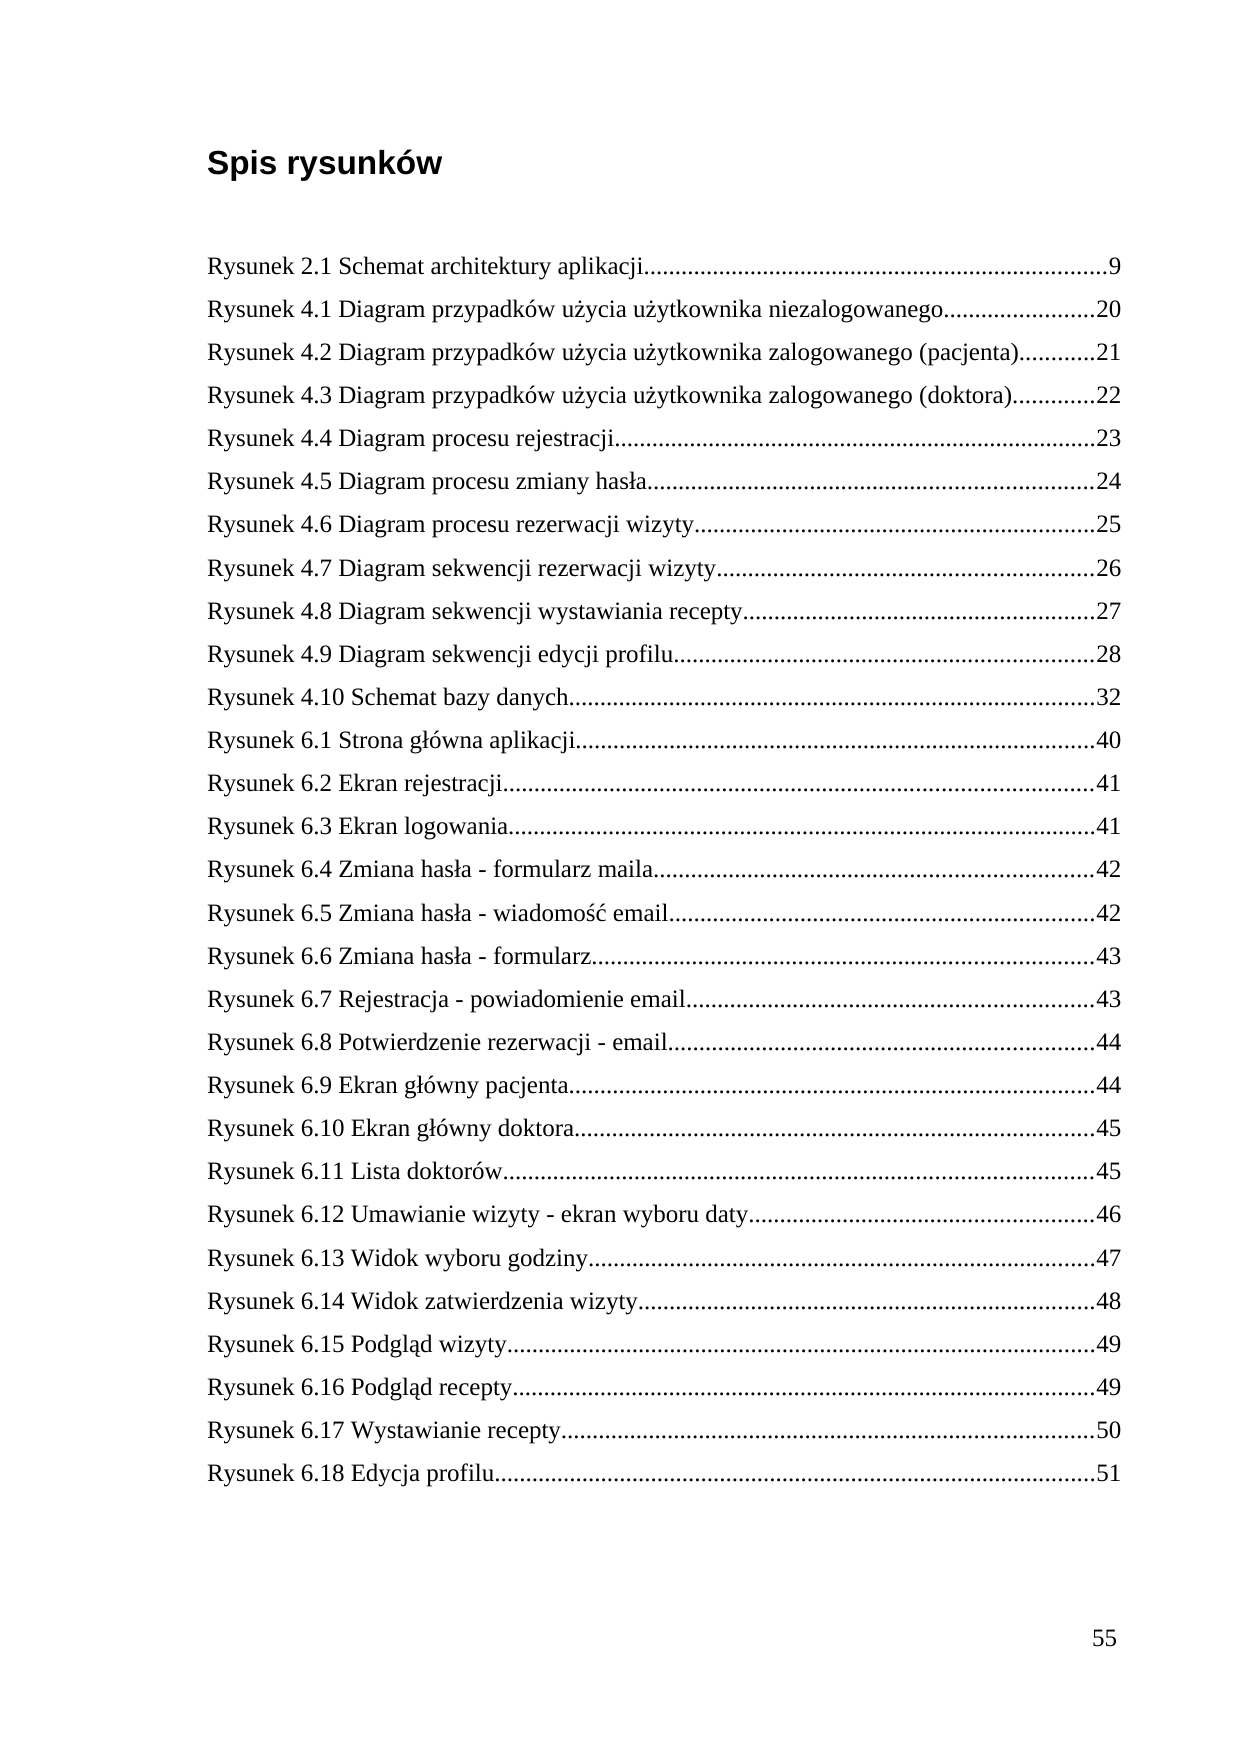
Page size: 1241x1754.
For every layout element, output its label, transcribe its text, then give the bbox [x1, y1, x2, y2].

text Rysunek 6.11 Lista doktorów 45 [207, 1156, 1122, 1185]
text Rysunek 6.17 Wystawianie recepty 50 [207, 1415, 1122, 1444]
text Rysunek 6.13 Widok wyboru godziny 47 [207, 1243, 1122, 1271]
text Rysunek 6.1 Strona główna aplikacji 40 [207, 725, 1122, 754]
text Rysunek 6.2 Ekran rejestracji 41 [207, 768, 1122, 797]
text Rysunek 2.1 Schemat architektury aplikacji 9 [207, 251, 1122, 279]
text Rysunek 4.8 Diagram sekwencji wystawiania recepty 27 [207, 596, 1122, 624]
text Rysunek 4.1 Diagram przypadków użycia użytkownika niezalogowanego 20 [207, 294, 1122, 323]
text Rysunek 6.14 Widok zatwierdzenia wizyty 48 [207, 1286, 1122, 1314]
subtitle Spis rysunków [207, 143, 1122, 182]
text Rysunek 4.7 Diagram sekwencji rezerwacji wizyty 26 [207, 553, 1122, 581]
text Rysunek 4.10 Schemat bazy danych 32 [207, 682, 1122, 711]
text Rysunek 6.8 Potwierdzenie rezerwacji - email 44 [207, 1027, 1122, 1056]
text Rysunek 6.10 Ekran główny doktora 45 [207, 1113, 1122, 1142]
text Rysunek 6.6 Zmiana hasła - formularz 43 [207, 941, 1122, 969]
text Rysunek 4.9 Diagram sekwencji edycji profilu 28 [207, 639, 1122, 668]
text Rysunek 4.6 Diagram procesu rezerwacji wizyty 25 [207, 509, 1122, 538]
text Rysunek 4.2 Diagram przypadków użycia użytkownika zalogowanego (pacjenta) 21 [207, 337, 1122, 366]
text Rysunek 4.5 Diagram procesu zmiany hasła 24 [207, 466, 1122, 495]
text Rysunek 4.4 Diagram procesu rejestracji 23 [207, 423, 1122, 452]
text Rysunek 6.7 Rejestracja - powiadomienie email 43 [207, 984, 1122, 1013]
text Rysunek 6.12 Umawianie wizyty - ekran wyboru daty 46 [207, 1199, 1122, 1228]
text Rysunek 6.4 Zmiana hasła - formularz maila 42 [207, 854, 1122, 883]
text Rysunek 6.15 Podgląd wizyty 49 [207, 1329, 1122, 1358]
text Rysunek 4.3 Diagram przypadków użycia użytkownika zalogowanego (doktora) 22 [207, 380, 1122, 409]
text Rysunek 6.18 Edycja profilu 51 [207, 1458, 1122, 1487]
text Rysunek 6.16 Podgląd recepty 49 [207, 1372, 1122, 1401]
text Rysunek 6.5 Zmiana hasła - wiadomość email 42 [207, 898, 1122, 926]
text Rysunek 6.9 Ekran główny pacjenta 44 [207, 1070, 1122, 1099]
text Rysunek 6.3 Ekran logowania 41 [207, 811, 1122, 840]
